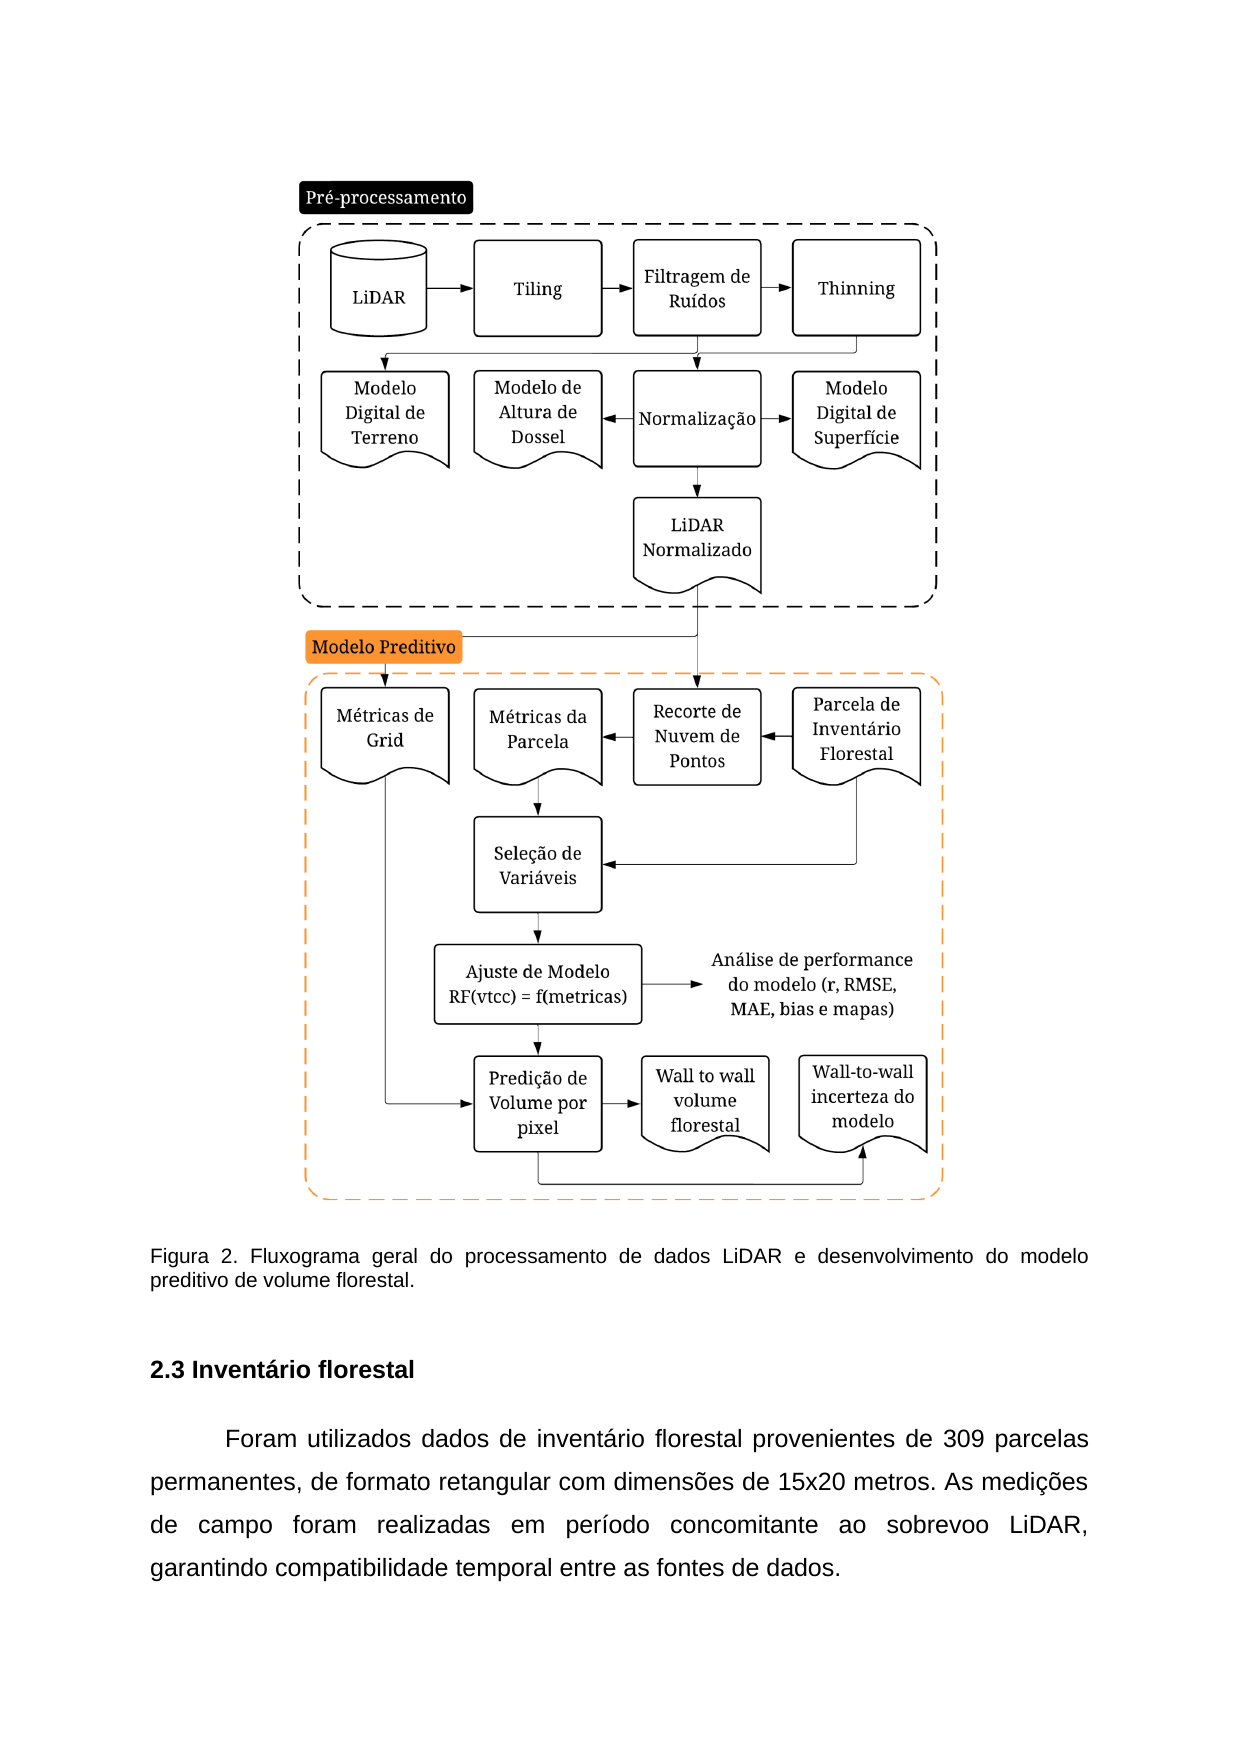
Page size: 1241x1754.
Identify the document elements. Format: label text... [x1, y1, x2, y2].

text Foram utilizados dados de inventário florestal provenientes de 309 parcelas permanentes, de formato retangular com dimensões de 15x20 metros. As medições de campo foram realizadas em período concomitante ao sobrevoo LiDAR, garantindo compatibilidade temporal entre as fontes de dados. [150, 1424, 1090, 1582]
picture [267, 150, 974, 1231]
text Figura 2. Fluxograma geral do processamento de dados LiDAR e desenvolvimento do modelo preditivo de volume florestal. [150, 1244, 1090, 1292]
text 2.3 Inventário florestal [150, 1356, 1090, 1384]
